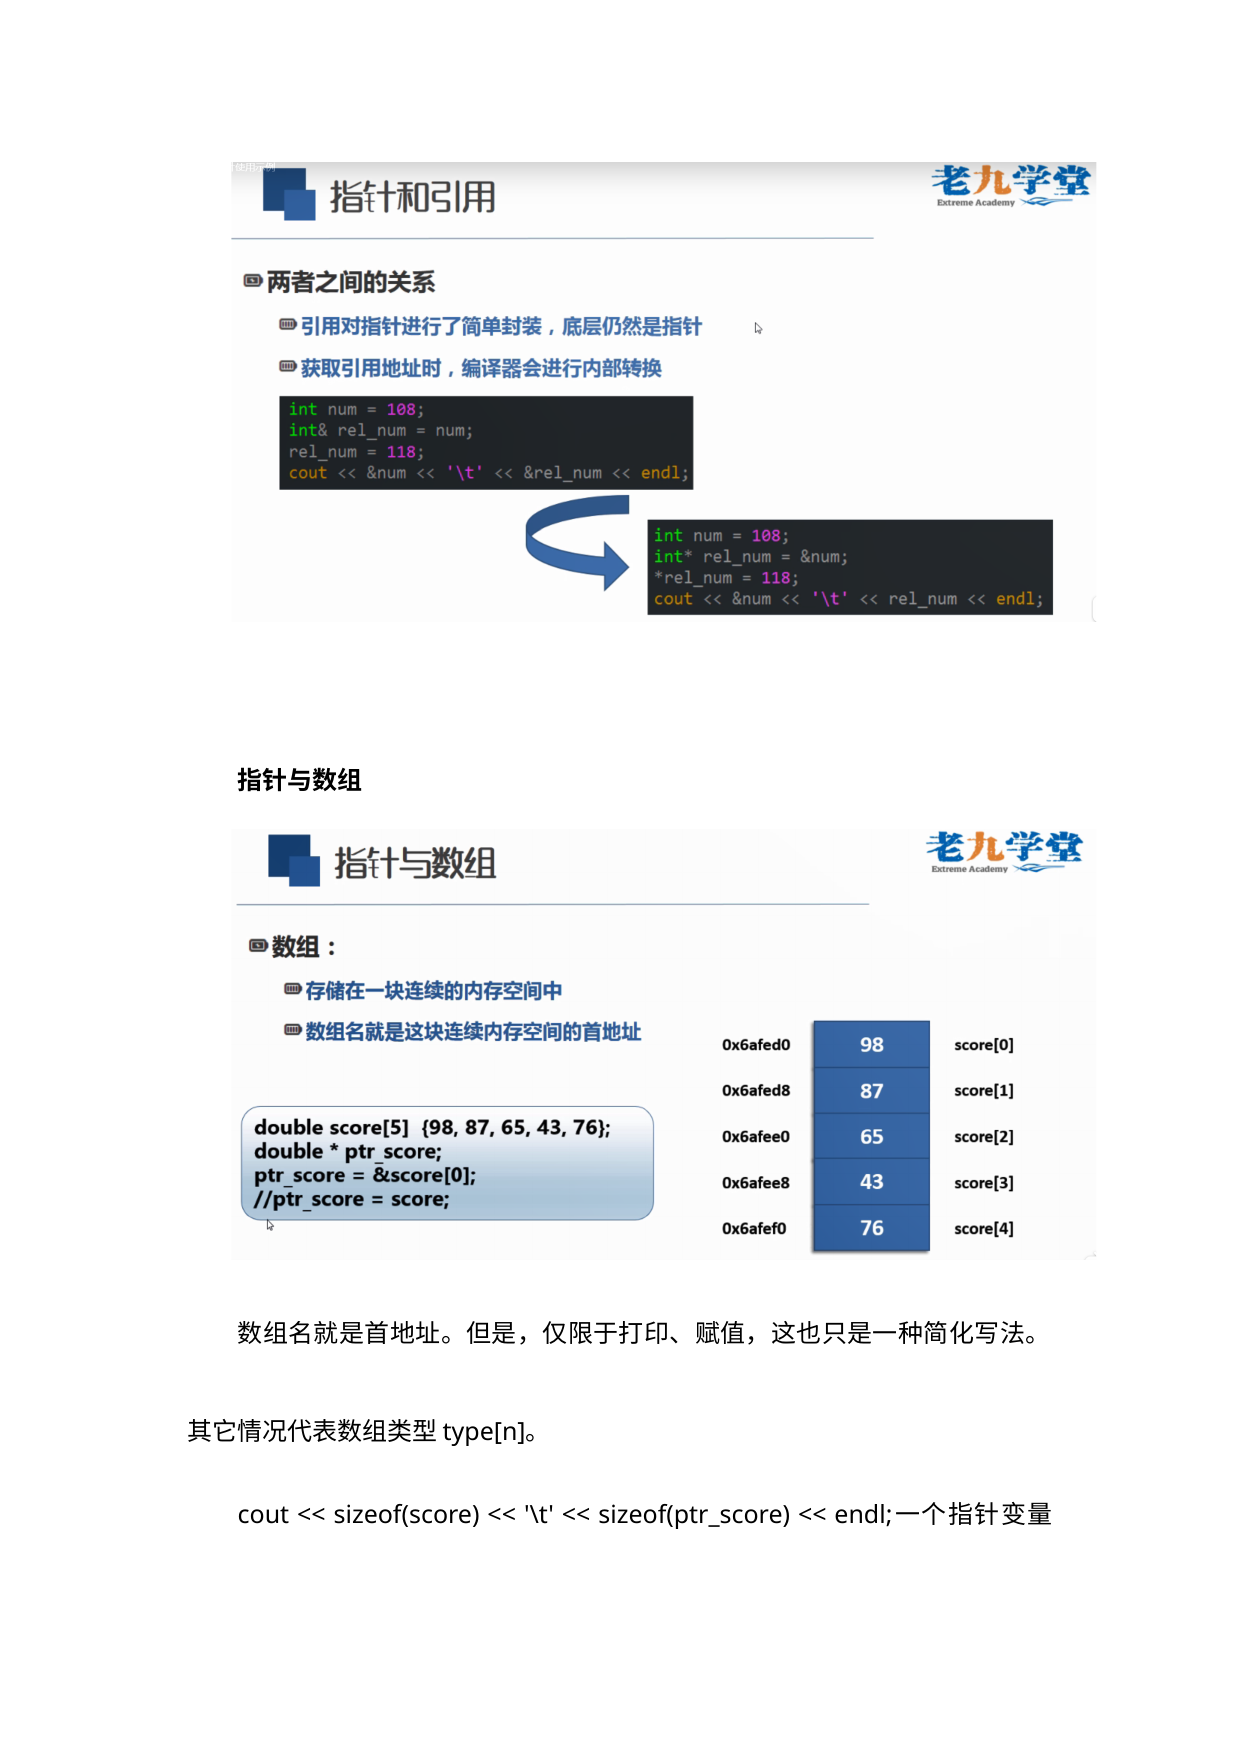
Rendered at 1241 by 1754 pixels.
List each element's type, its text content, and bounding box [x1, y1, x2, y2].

text 数组名就是首地址。但是，仅限于打印、赋值，这也只是一种简化写法。其它情况代表数组类型type[n]。 [187, 1299, 1053, 1462]
text 指针与数组 [187, 746, 1053, 811]
picture [231, 829, 1097, 1260]
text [187, 1480, 1053, 1545]
picture [231, 162, 1097, 622]
